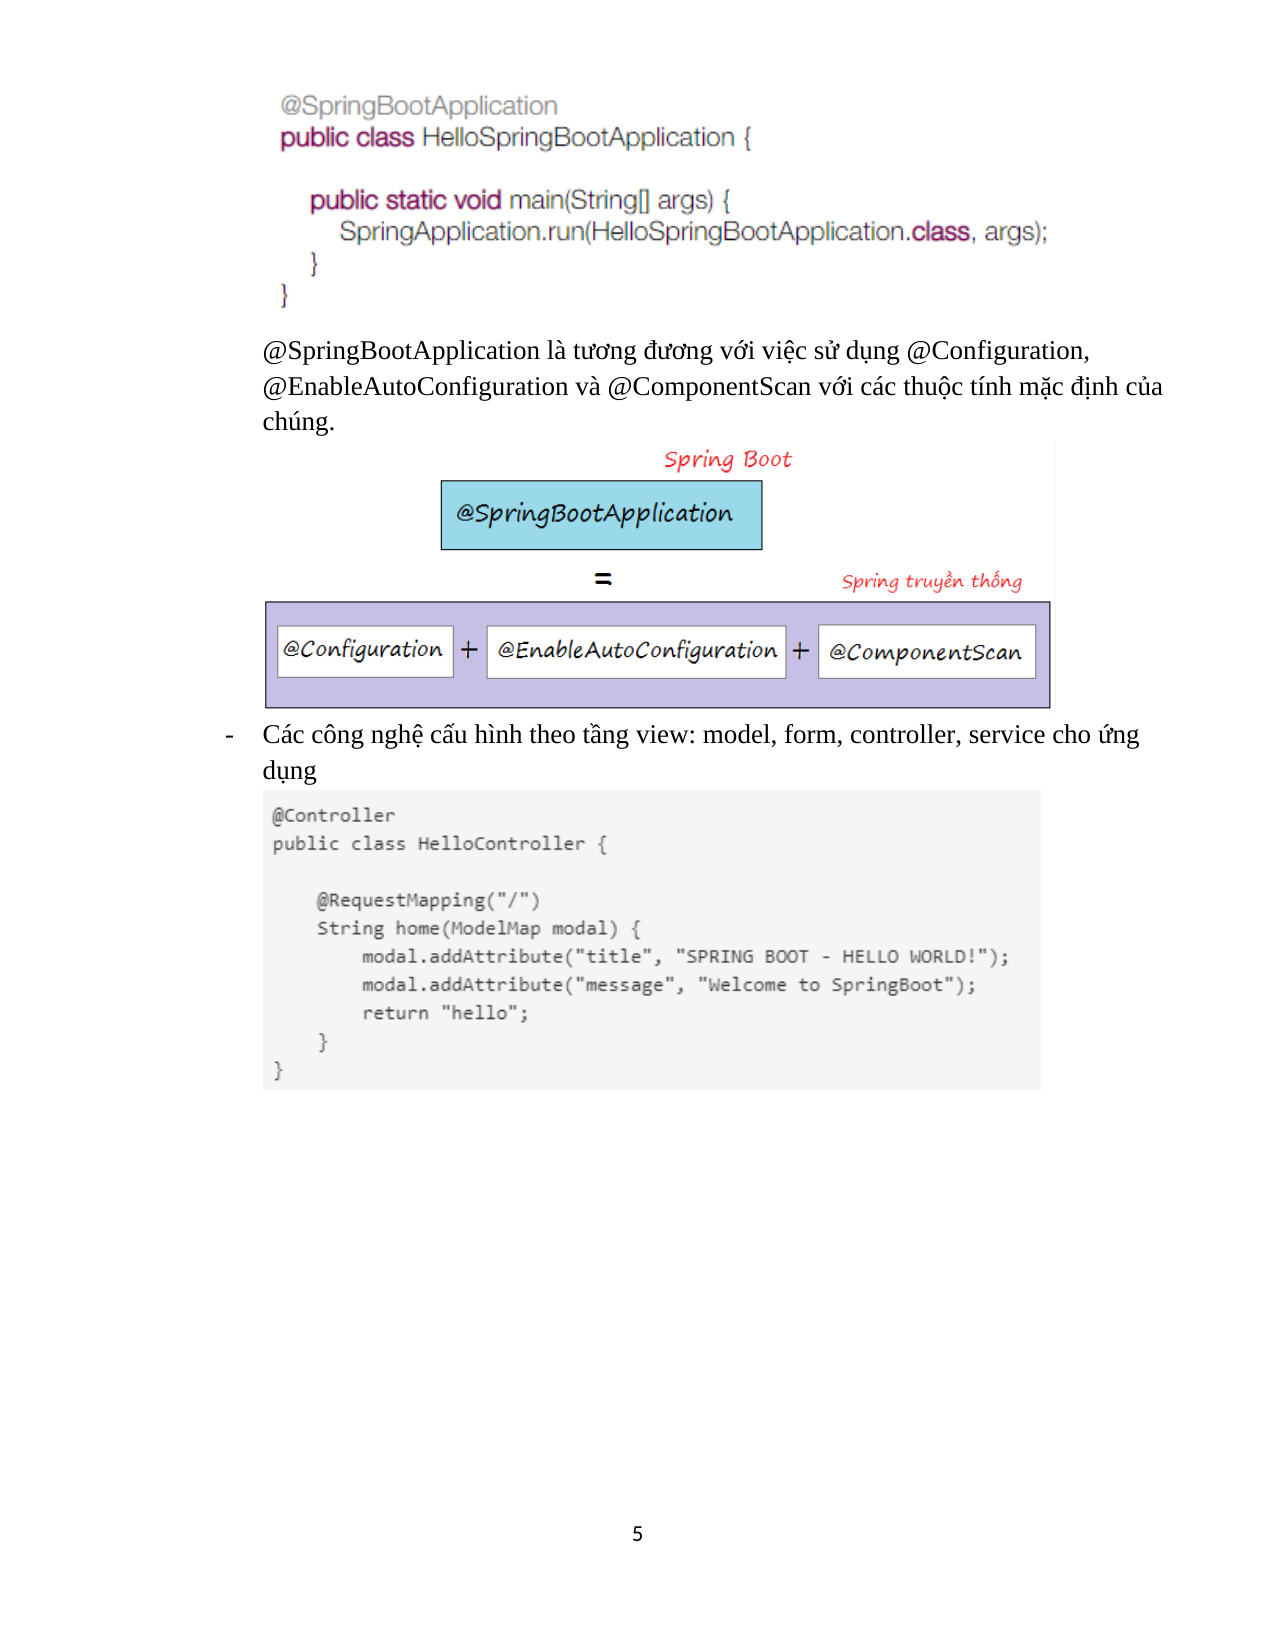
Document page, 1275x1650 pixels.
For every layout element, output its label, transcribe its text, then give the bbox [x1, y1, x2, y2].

list @SpringBootApplication là tương đương với việc sử dụng @Configuration, @EnableAutoConfiguration và @ComponentScan với các thuộc tính mặc định của chúng. [262, 334, 1200, 437]
picture [262, 75, 1083, 330]
picture [262, 441, 1057, 715]
picture [262, 790, 1041, 1090]
list Các công nghệ cấu hình theo tầng view: model, form, controller, service cho ứng dụng [225, 718, 1200, 785]
